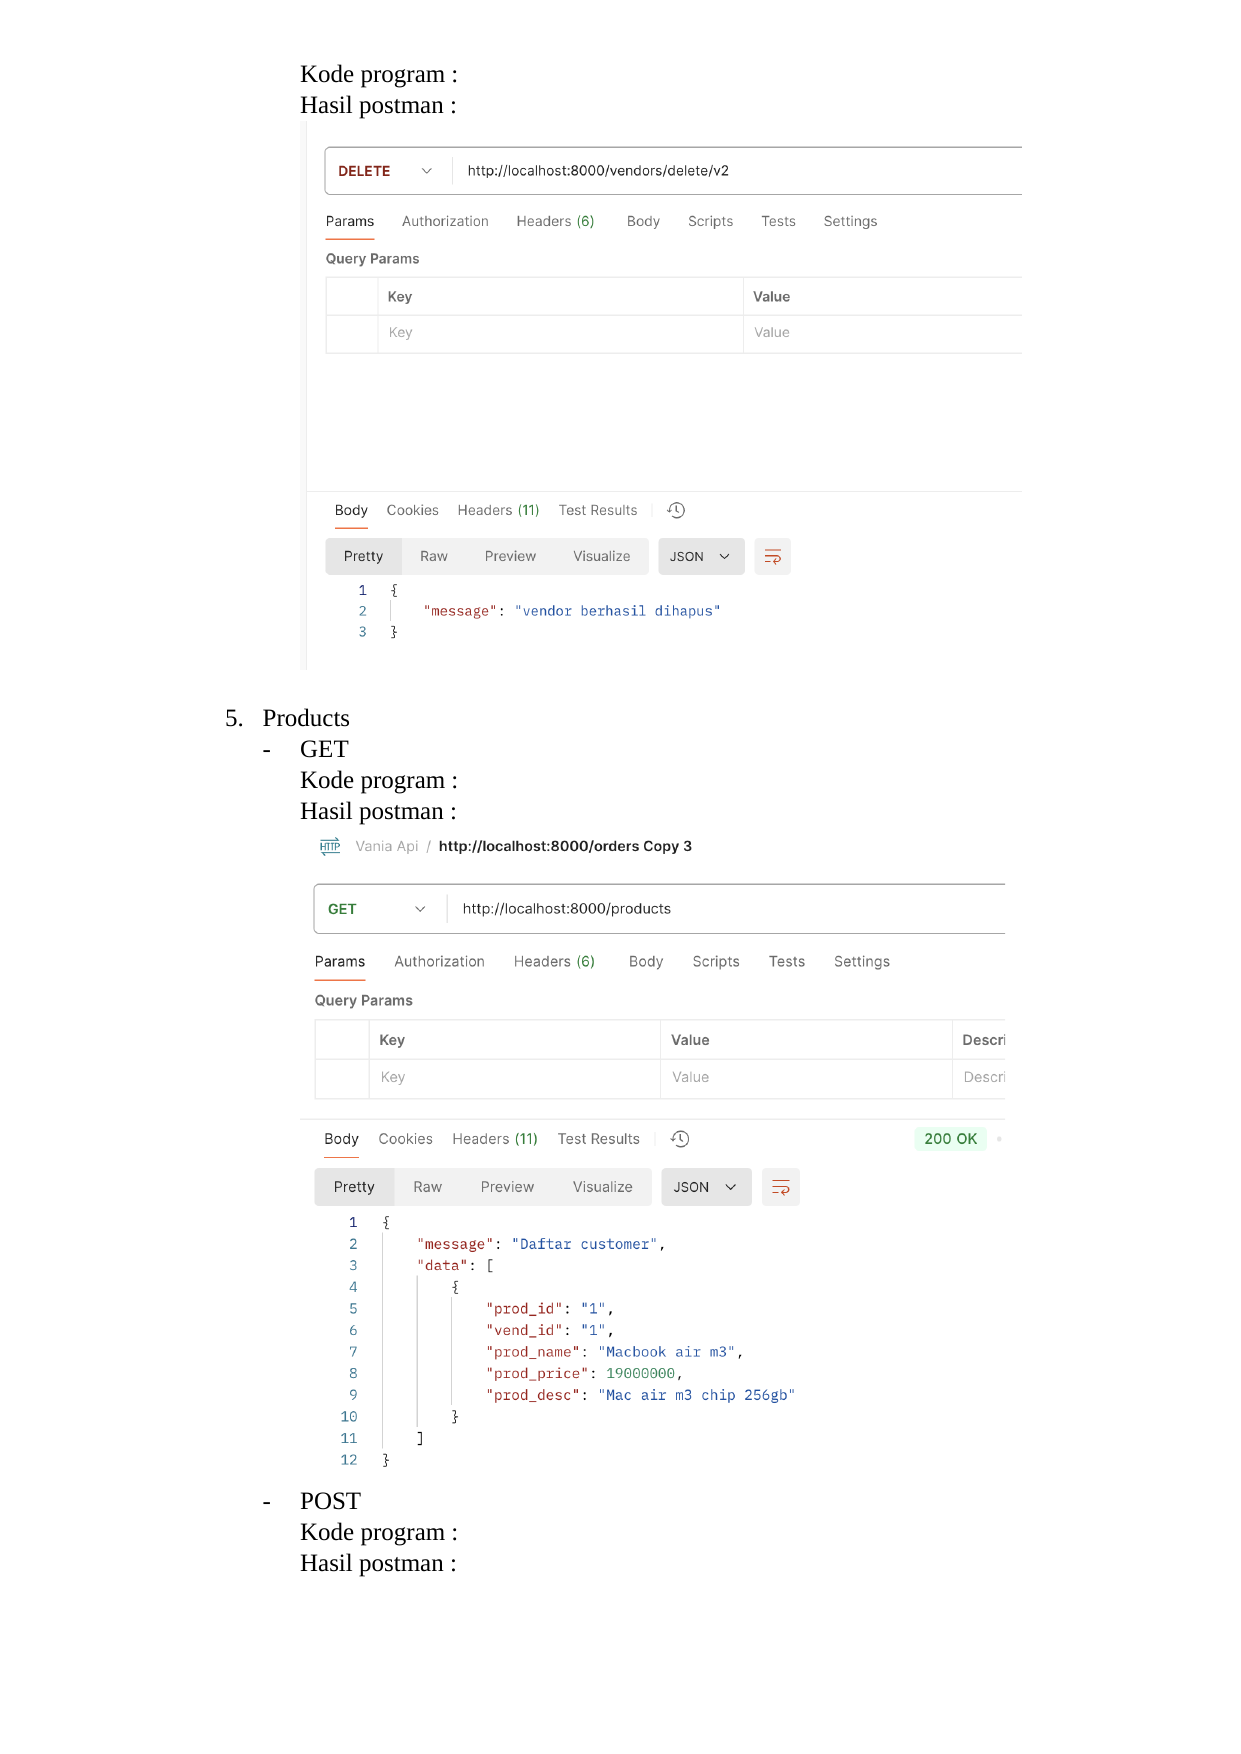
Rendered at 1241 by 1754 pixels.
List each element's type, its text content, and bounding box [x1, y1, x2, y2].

picture [300, 827, 1005, 1484]
list Kode program : [300, 1517, 1090, 1546]
list Hasil postman : [300, 1548, 1090, 1577]
list POST [262, 1486, 1090, 1514]
list Hasil postman : [300, 90, 1090, 119]
list Products [225, 703, 1090, 732]
list Kode program : [300, 59, 1090, 88]
list GET [262, 734, 1090, 763]
list Kode program : [300, 765, 1090, 794]
picture [300, 121, 1022, 670]
list Hasil postman : [300, 796, 1090, 825]
